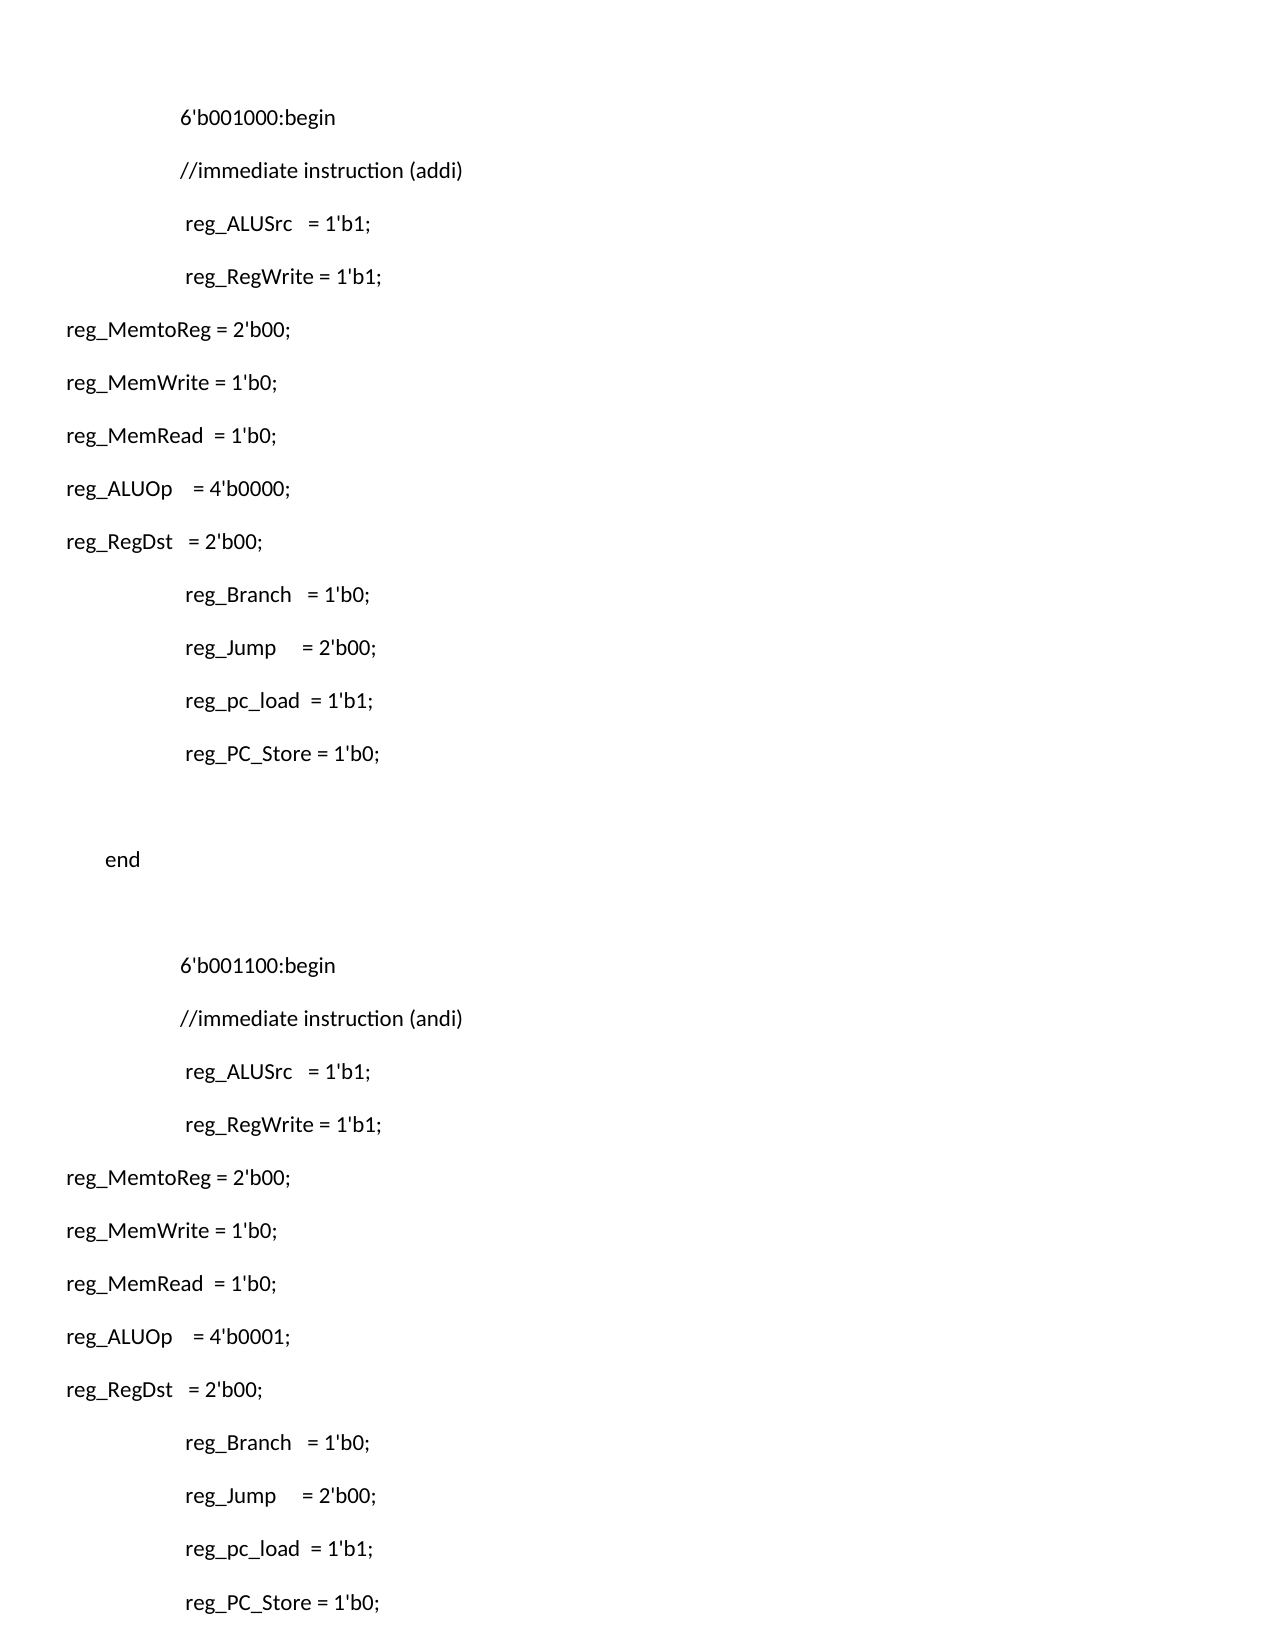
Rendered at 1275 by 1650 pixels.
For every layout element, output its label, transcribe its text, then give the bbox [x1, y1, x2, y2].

text reg_MemtoReg = 2'b00; [30, 1163, 1245, 1191]
text reg_pc_load = 1'b1; [30, 1534, 1245, 1563]
text //immediate instruction (addi) [30, 156, 1245, 184]
text reg_PC_Store = 1'b0; [30, 739, 1245, 767]
text end [30, 845, 1245, 873]
text reg_RegWrite = 1'b1; [30, 262, 1245, 290]
text reg_ALUSrc = 1'b1; [30, 209, 1245, 237]
text reg_ALUOp = 4'b0000; [30, 474, 1245, 502]
text reg_RegDst = 2'b00; [30, 1376, 1245, 1403]
text 6'b001100:begin [30, 951, 1245, 979]
text reg_MemWrite = 1'b0; [30, 1216, 1245, 1244]
text 6'b001000:begin [30, 103, 1245, 131]
text reg_Jump = 2'b00; [30, 1482, 1245, 1509]
text reg_RegWrite = 1'b1; [30, 1110, 1245, 1138]
text reg_MemtoReg = 2'b00; [30, 315, 1245, 343]
text reg_Branch = 1'b0; [30, 580, 1245, 608]
text reg_pc_load = 1'b1; [30, 686, 1245, 714]
text //immediate instruction (andi) [30, 1004, 1245, 1032]
text reg_ALUOp = 4'b0001; [30, 1322, 1245, 1351]
text reg_RegDst = 2'b00; [30, 527, 1245, 555]
text reg_ALUSrc = 1'b1; [30, 1057, 1245, 1085]
text reg_MemWrite = 1'b0; [30, 368, 1245, 396]
text reg_PC_Store = 1'b0; [30, 1588, 1245, 1616]
text reg_MemRead = 1'b0; [30, 421, 1245, 449]
text reg_Branch = 1'b0; [30, 1428, 1245, 1457]
text reg_Jump = 2'b00; [30, 633, 1245, 661]
text reg_MemRead = 1'b0; [30, 1269, 1245, 1297]
